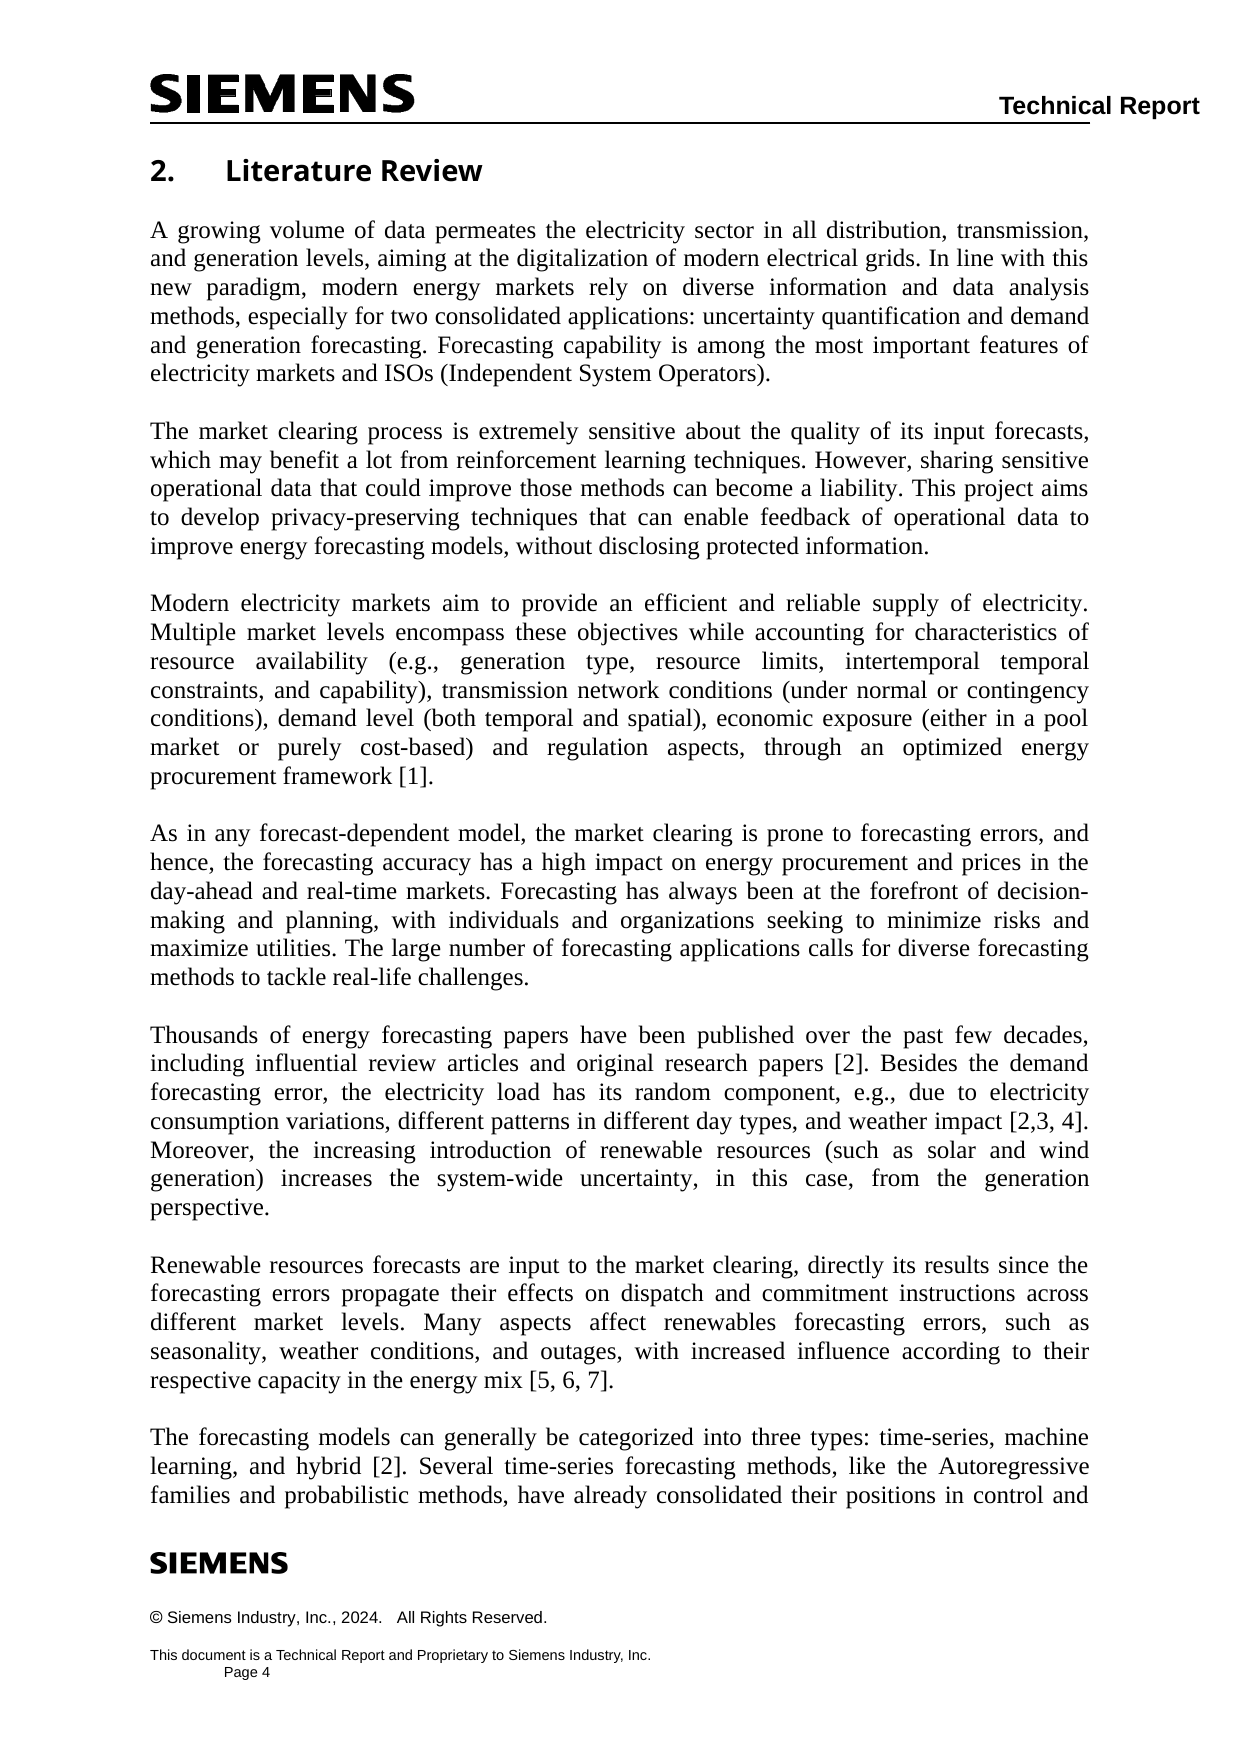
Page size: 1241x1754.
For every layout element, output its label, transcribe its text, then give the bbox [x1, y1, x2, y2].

text Modern electricity markets aim to provide an efficient and reliable supply of electricity. Multiple market levels encompass these objectives while accounting for characteristics of resource availability (e.g., generation type, resource limits, intertemporal temporal constraints, and capability), transmission network conditions (under normal or contingency conditions), demand level (both temporal and spatial), economic exposure (either in a pool market or purely cost-based) and regulation aspects, through an optimized energy procurement framework [1]. [150, 588, 1090, 790]
text As in any forecast-dependent model, the market clearing is prone to forecasting errors, and hence, the forecasting accuracy has a high impact on energy procurement and prices in the day-ahead and real-time markets. Forecasting has always been at the forefront of decision-making and planning, with individuals and organizations seeking to minimize risks and maximize utilities. The large number of forecasting applications calls for diverse forecasting methods to tackle real-life challenges. [150, 818, 1090, 991]
title Literature Review [150, 150, 1090, 190]
text Thousands of energy forecasting papers have been published over the past few decades, including influential review articles and original research papers [2]. Besides the demand forecasting error, the electricity load has its random component, e.g., due to electricity consumption variations, different patterns in different day types, and weather impact [2,3, 4]. Moreover, the increasing introduction of renewable resources (such as solar and wind generation) increases the system-wide uncertainty, in this case, from the generation perspective. [150, 1020, 1090, 1221]
text A growing volume of data permeates the electricity sector in all distribution, transmission, and generation levels, aiming at the digitalization of modern electrical grids. In line with this new paradigm, modern energy markets rely on diverse information and data analysis methods, especially for two consolidated applications: uncertainty quantification and demand and generation forecasting. Forecasting capability is among the most important features of electricity markets and ISOs (Independent System Operators). [150, 215, 1090, 387]
text The market clearing process is extremely sensitive about the quality of its input forecasts, which may benefit a lot from reinforcement learning techniques. However, sharing sensitive operational data that could improve those methods can become a liability. This project aims to develop privacy-preserving techniques that can enable feedback of operational data to improve energy forecasting models, without disclosing protected information. [150, 416, 1090, 560]
picture [150, 1552, 288, 1574]
text Renewable resources forecasts are input to the market clearing, directly its results since the forecasting errors propagate their effects on dispatch and commitment instructions across different market levels. Many aspects affect renewables forecasting errors, such as seasonality, weather conditions, and outages, with increased influence according to their respective capacity in the energy mix [5, 6, 7]. [150, 1250, 1090, 1393]
